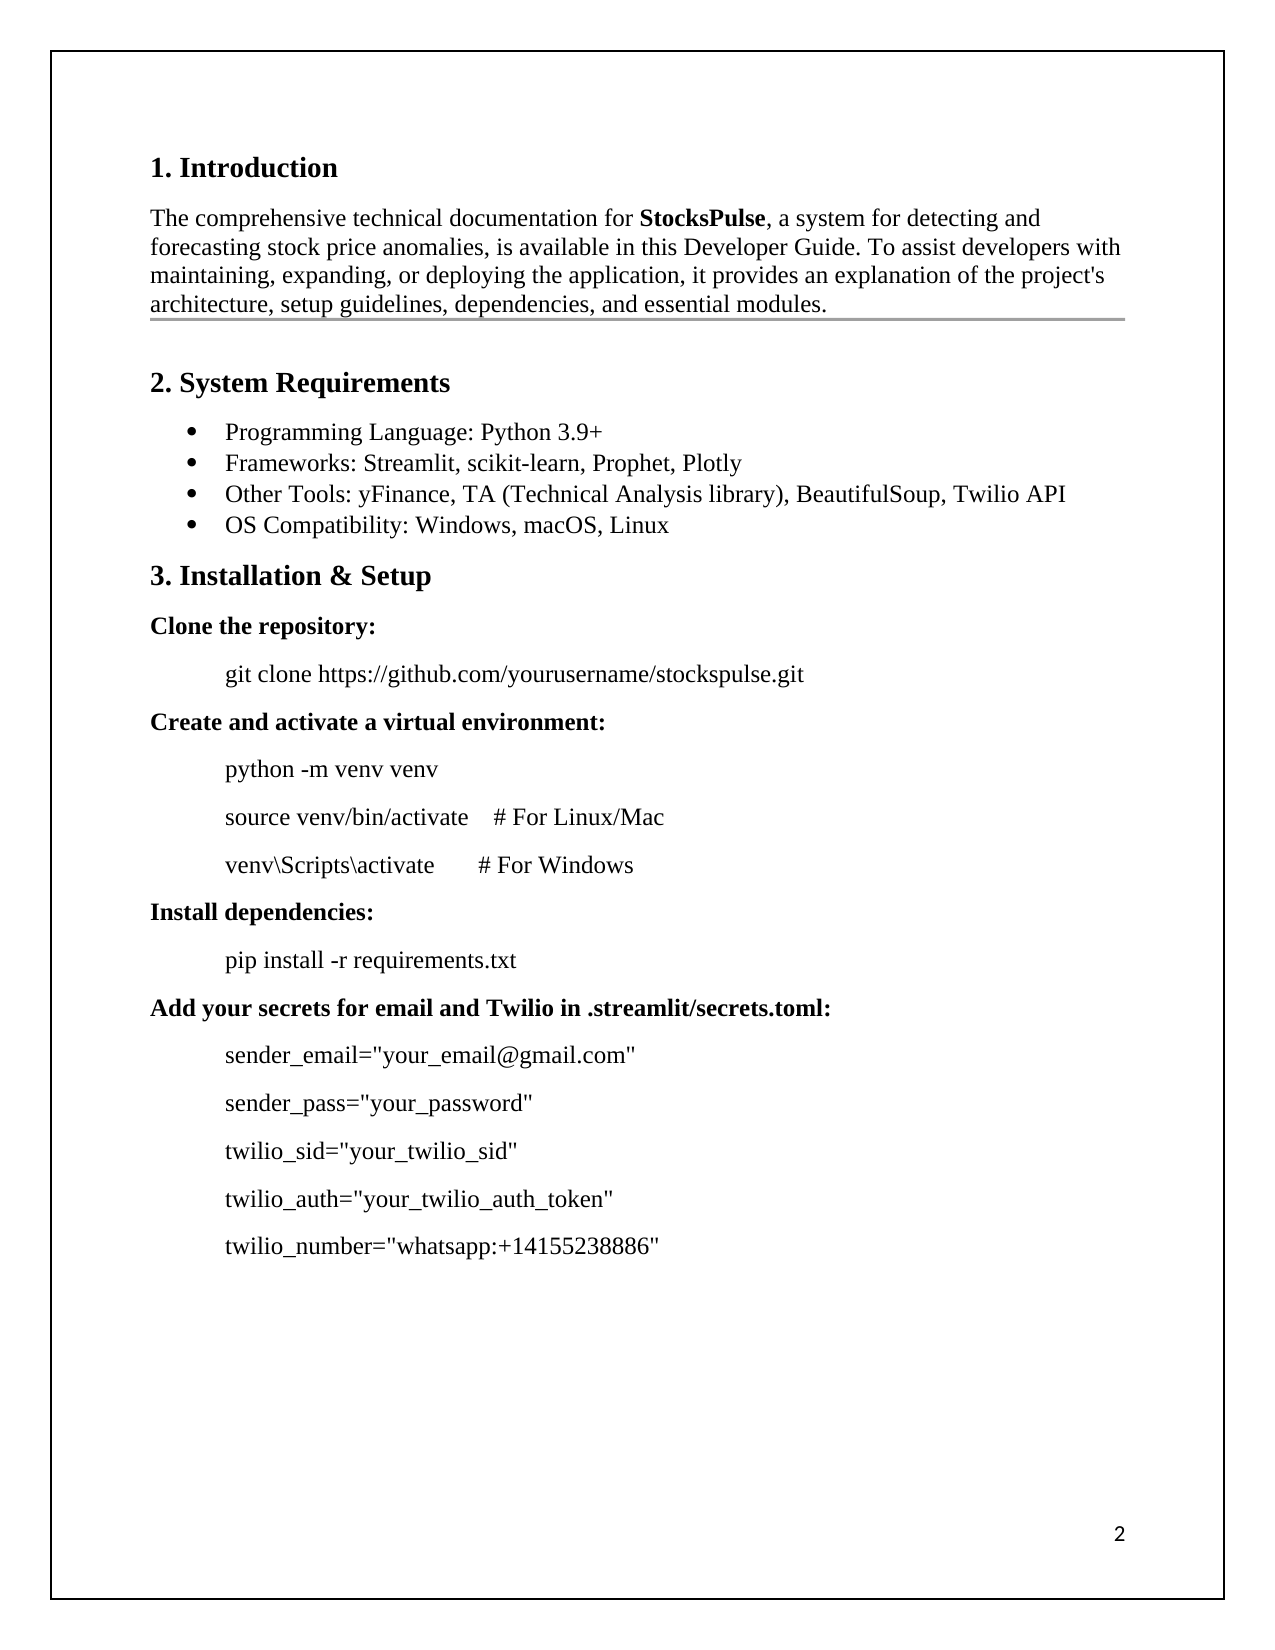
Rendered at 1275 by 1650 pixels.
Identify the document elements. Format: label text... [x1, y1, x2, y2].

list Frameworks: Streamlit, scikit-learn, Prophet, Plotly [187, 448, 1125, 477]
text The comprehensive technical documentation for StocksPulse, a system for detecting and forecasting stock price anomalies, is available in this Developer Guide. To assist developers with maintaining, expanding, or deploying the application, it provides an explanation of the project's architecture, setup guidelines, dependencies, and essential modules. [150, 203, 1125, 317]
text Add your secrets for email and Twilio in .streamlit/secrets.toml: [150, 993, 1125, 1022]
text sender_email="your_email@gmail.com" [225, 1041, 1125, 1069]
text git clone https://github.com/yourusername/stockspulse.git [225, 659, 1125, 688]
text 1. Introduction [150, 150, 1125, 183]
text twilio_auth="your_twilio_auth_token" [225, 1184, 1125, 1212]
text 3. Installation & Setup [150, 558, 1125, 592]
text pip install -r requirements.txt [225, 945, 1125, 974]
text twilio_sid="your_twilio_sid" [225, 1136, 1125, 1165]
list Programming Language: Python 3.9+ [187, 417, 1125, 446]
text python -m venv venv [225, 754, 1125, 783]
text sender_pass="your_password" [225, 1088, 1125, 1117]
text Install dependencies: [150, 897, 1125, 926]
text source venv/bin/activate # For Linux/Mac [225, 802, 1125, 831]
text twilio_number="whatsapp:+14155238886" [225, 1231, 1125, 1260]
list OS Compatibility: Windows, macOS, Linux [187, 511, 1125, 539]
text 2. System Requirements [150, 365, 1125, 398]
text Create and activate a virtual environment: [150, 707, 1125, 735]
text Clone the repository: [150, 611, 1125, 640]
text venv\Scripts\activate # For Windows [225, 850, 1125, 878]
list Other Tools: yFinance, TA (Technical Analysis library), BeautifulSoup, Twilio API [187, 479, 1125, 508]
